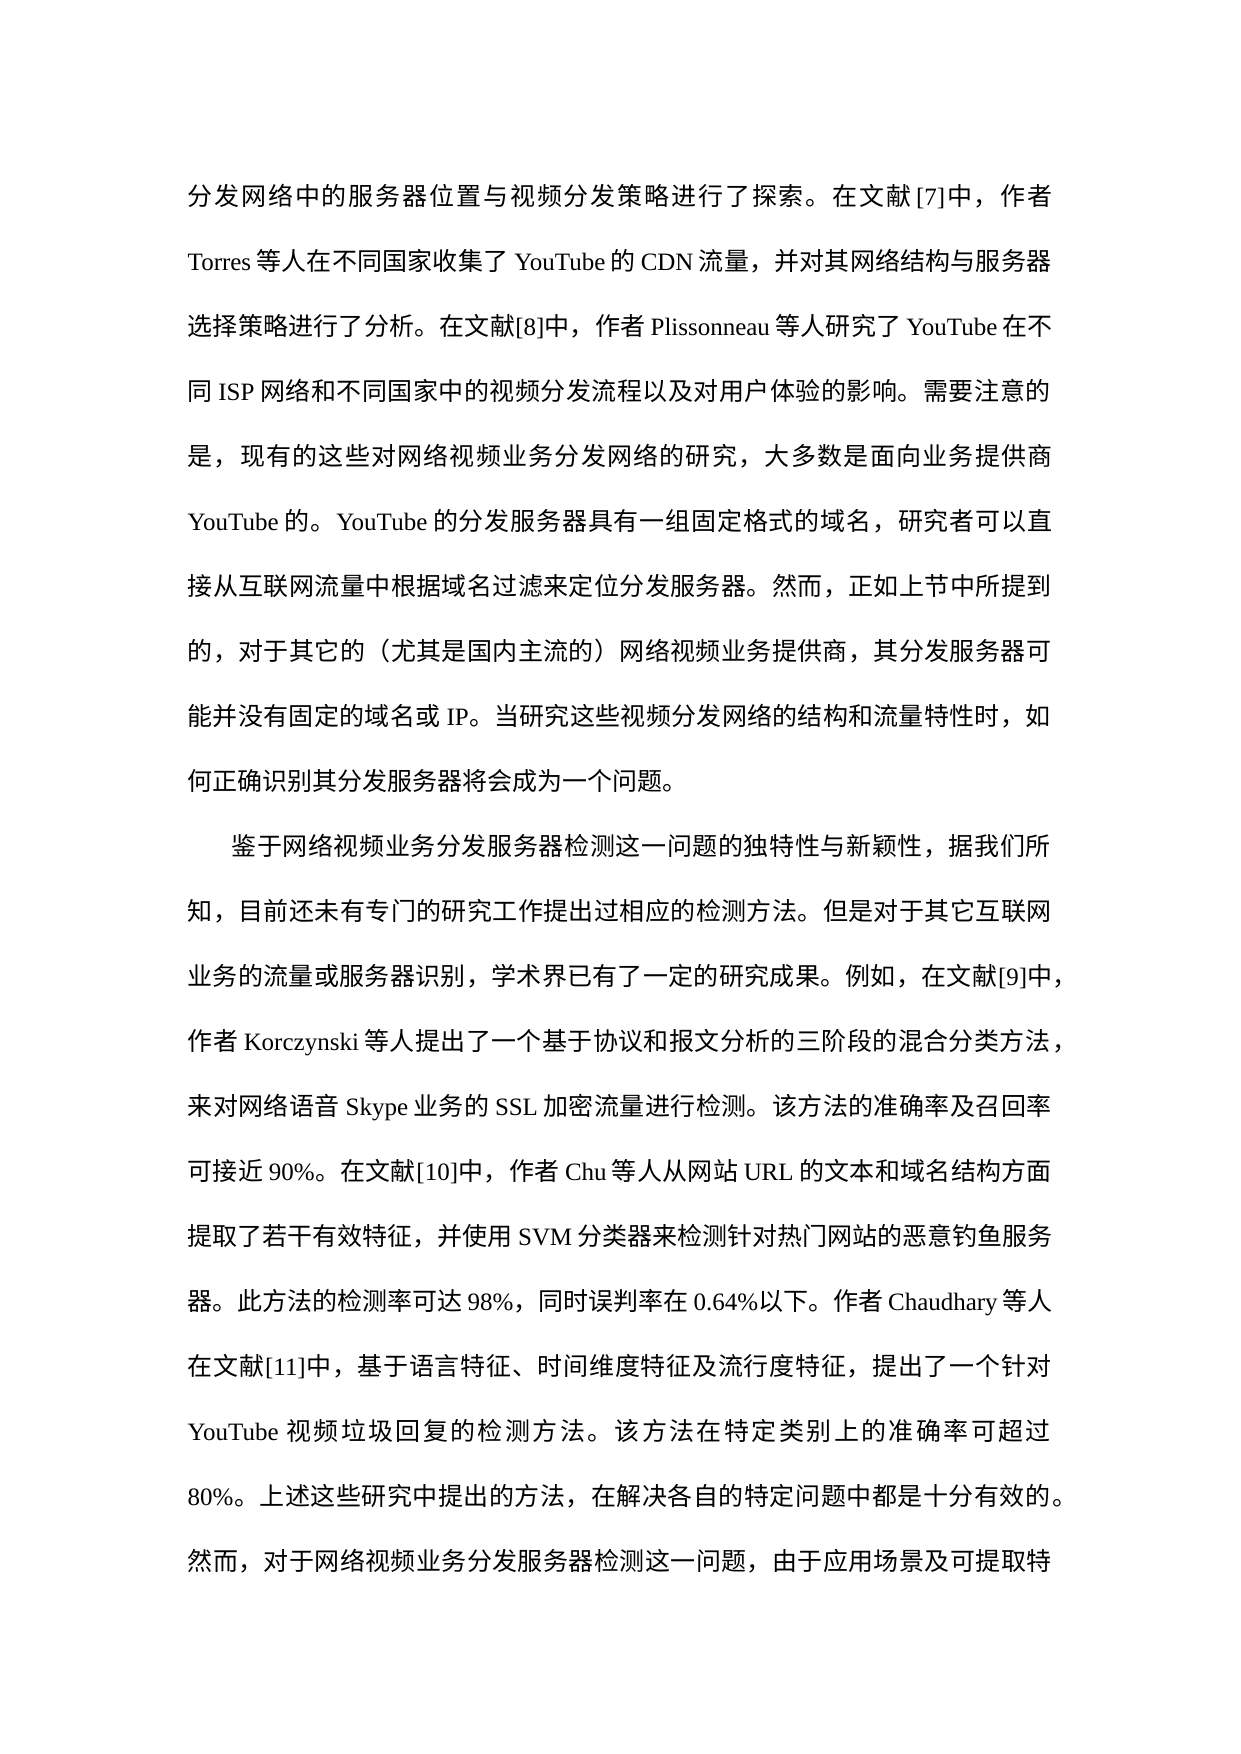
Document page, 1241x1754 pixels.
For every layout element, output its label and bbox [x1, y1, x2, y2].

text [187, 162, 1053, 812]
text [187, 812, 1053, 1592]
